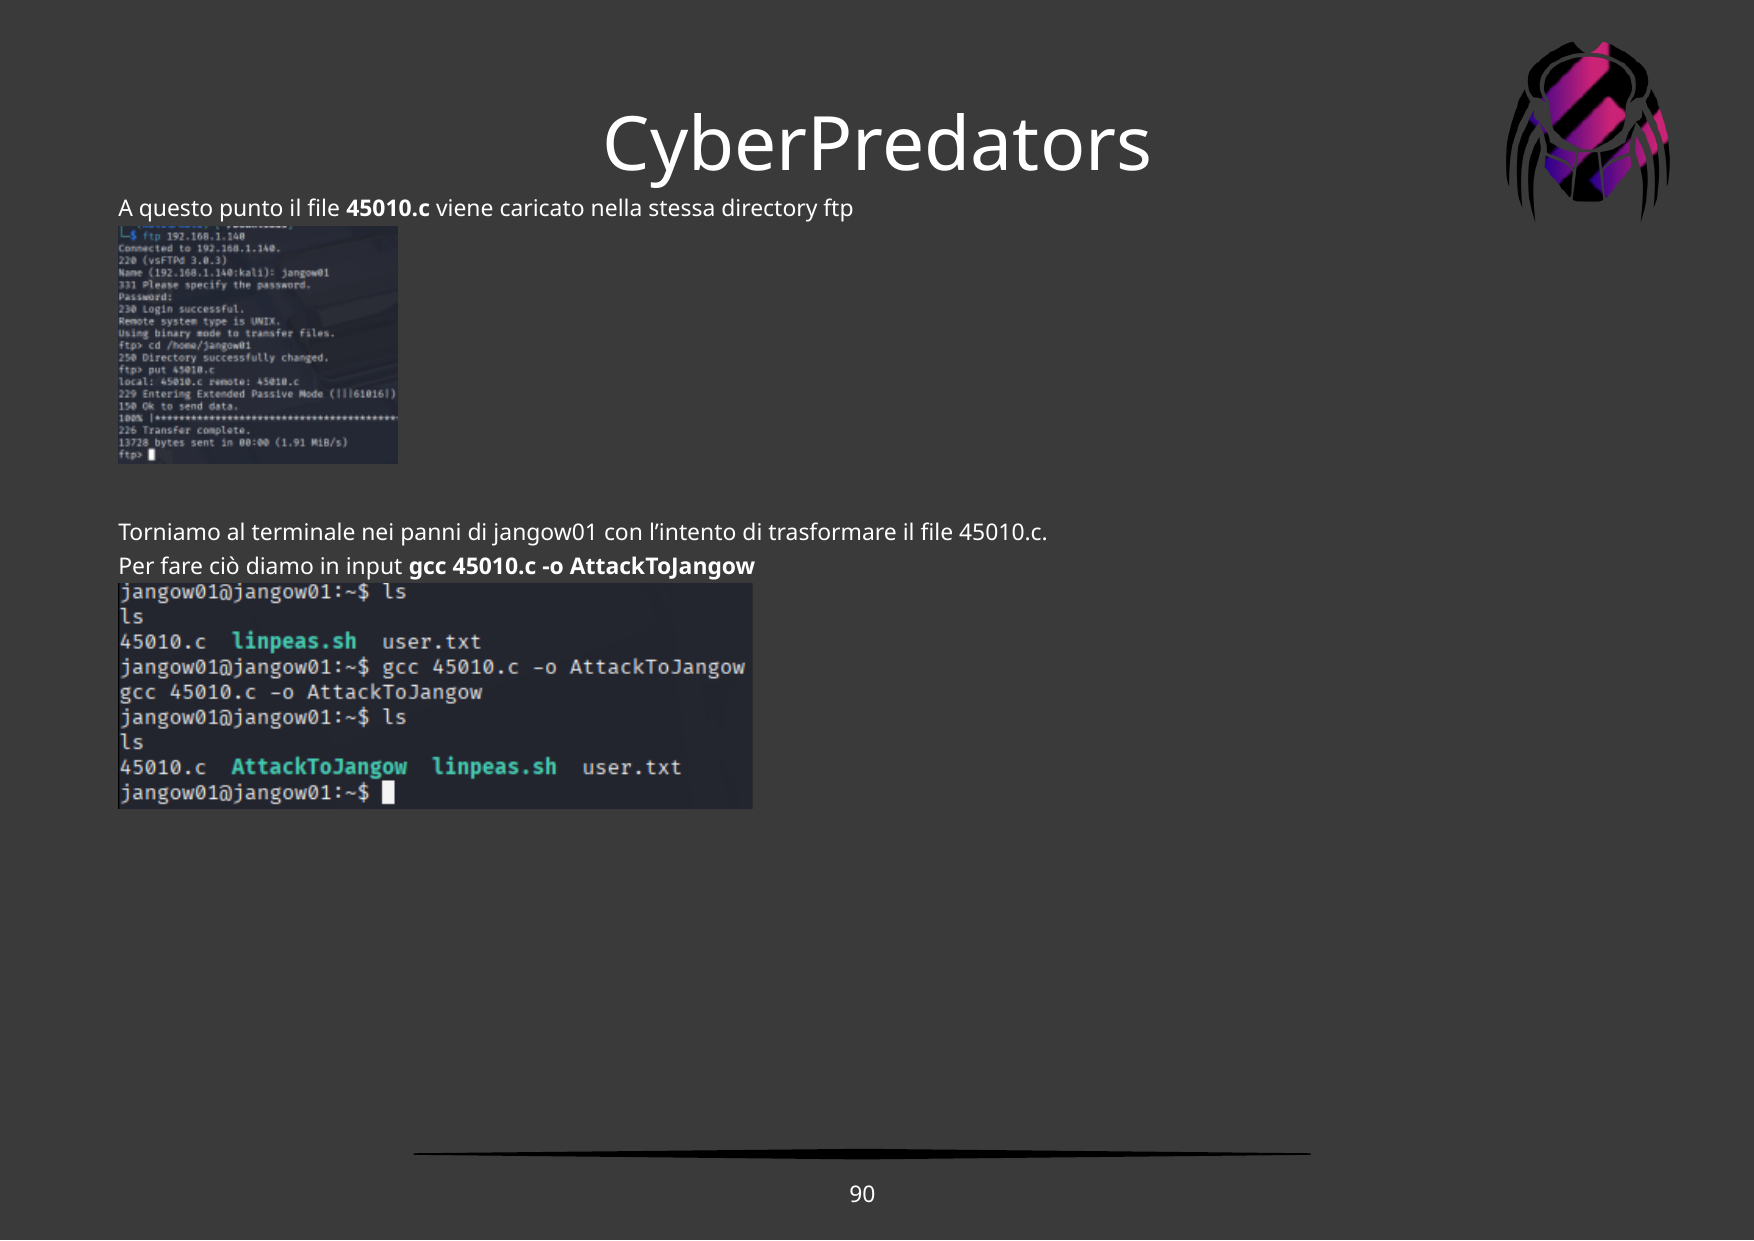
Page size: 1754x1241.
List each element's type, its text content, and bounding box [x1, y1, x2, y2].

picture [118, 583, 753, 809]
picture [118, 226, 398, 464]
picture [1496, 40, 1679, 224]
text A questo punto il file 45010.c viene caricato nella stessa directory ftp [118, 192, 1606, 463]
